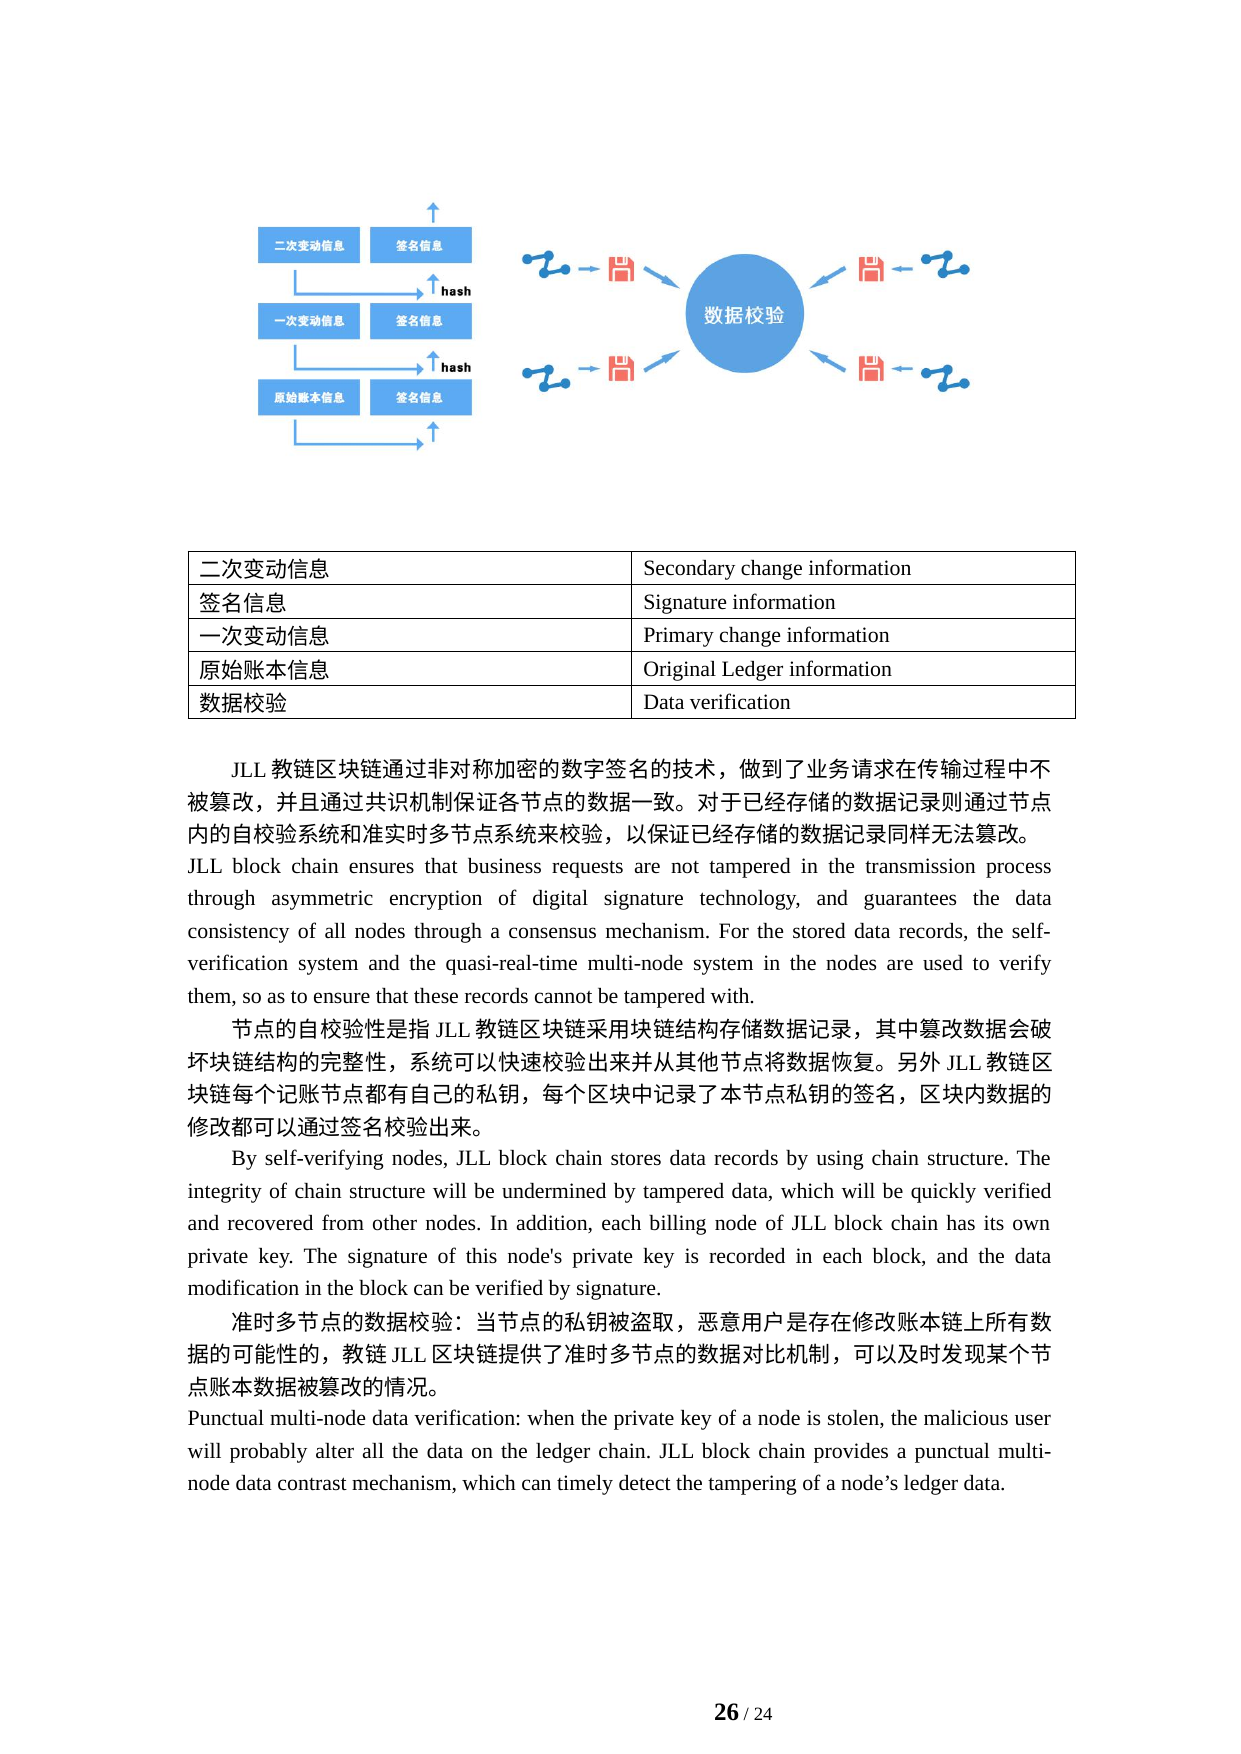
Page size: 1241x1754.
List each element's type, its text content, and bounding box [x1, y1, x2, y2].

table_cell Data verification [632, 686, 1075, 718]
text JLL教链区块链通过非对称加密的数字签名的技术，做到了业务请求在传输过程中不被篡改，并且通过共识机制保证各节点的数据一致。对于已经存储的数据记录则通过节点内的自校验系统和准实时多节点系统来校验，以保证已经存储的数据记录同样无法篡改。 [187, 752, 1053, 849]
table_cell Signature information [632, 585, 1075, 618]
table_cell Original Ledger information [632, 652, 1075, 685]
table_cell 数据校验 [189, 686, 631, 718]
table_cell Primary change information [632, 619, 1075, 651]
table_header Secondary change information [632, 552, 1075, 584]
text 准时多节点的数据校验：当节点的私钥被盗取，恶意用户是存在修改账本链上所有数据的可能性的，教链JLL区块链提供了准时多节点的数据对比机制，可以及时发现某个节点账本数据被篡改的情况。 [187, 1304, 1053, 1402]
text Punctual multi-node data verification: when the private key of a node is stolen, the malicious user will probably alter all the data on the ledger chain. JLL block chain provides a punctual multi-node data contrast mechanism, which can timely detect the tampering of a node’s ledger data. [187, 1402, 1053, 1499]
table_cell 签名信息 [189, 585, 631, 618]
text By self-verifying nodes, JLL block chain stores data records by using chain structure. The integrity of chain structure will be undermined by tampered data, which will be quickly verified and recovered from other nodes. In addition, each billing node of JLL block chain has its own private key. The signature of this node's private key is recorded in each block, and the data modification in the block can be verified by signature. [187, 1142, 1053, 1304]
table_cell 一次变动信息 [189, 619, 631, 651]
picture [187, 128, 1041, 526]
text 节点的自校验性是指JLL教链区块链采用块链结构存储数据记录，其中篡改数据会破坏块链结构的完整性，系统可以快速校验出来并从其他节点将数据恢复。另外JLL教链区块链每个记账节点都有自己的私钥，每个区块中记录了本节点私钥的签名，区块内数据的修改都可以通过签名校验出来。 [187, 1012, 1053, 1142]
table_header 二次变动信息 [189, 552, 631, 584]
text JLL block chain ensures that business requests are not tampered in the transmission process through asymmetric encryption of digital signature technology, and guarantees the data consistency of all nodes through a consensus mechanism. For the stored data records, the self-verification system and the quasi-real-time multi-node system in the nodes are used to verify them, so as to ensure that these records cannot be tampered with. [187, 849, 1053, 1012]
table_cell 原始账本信息 [189, 652, 631, 685]
